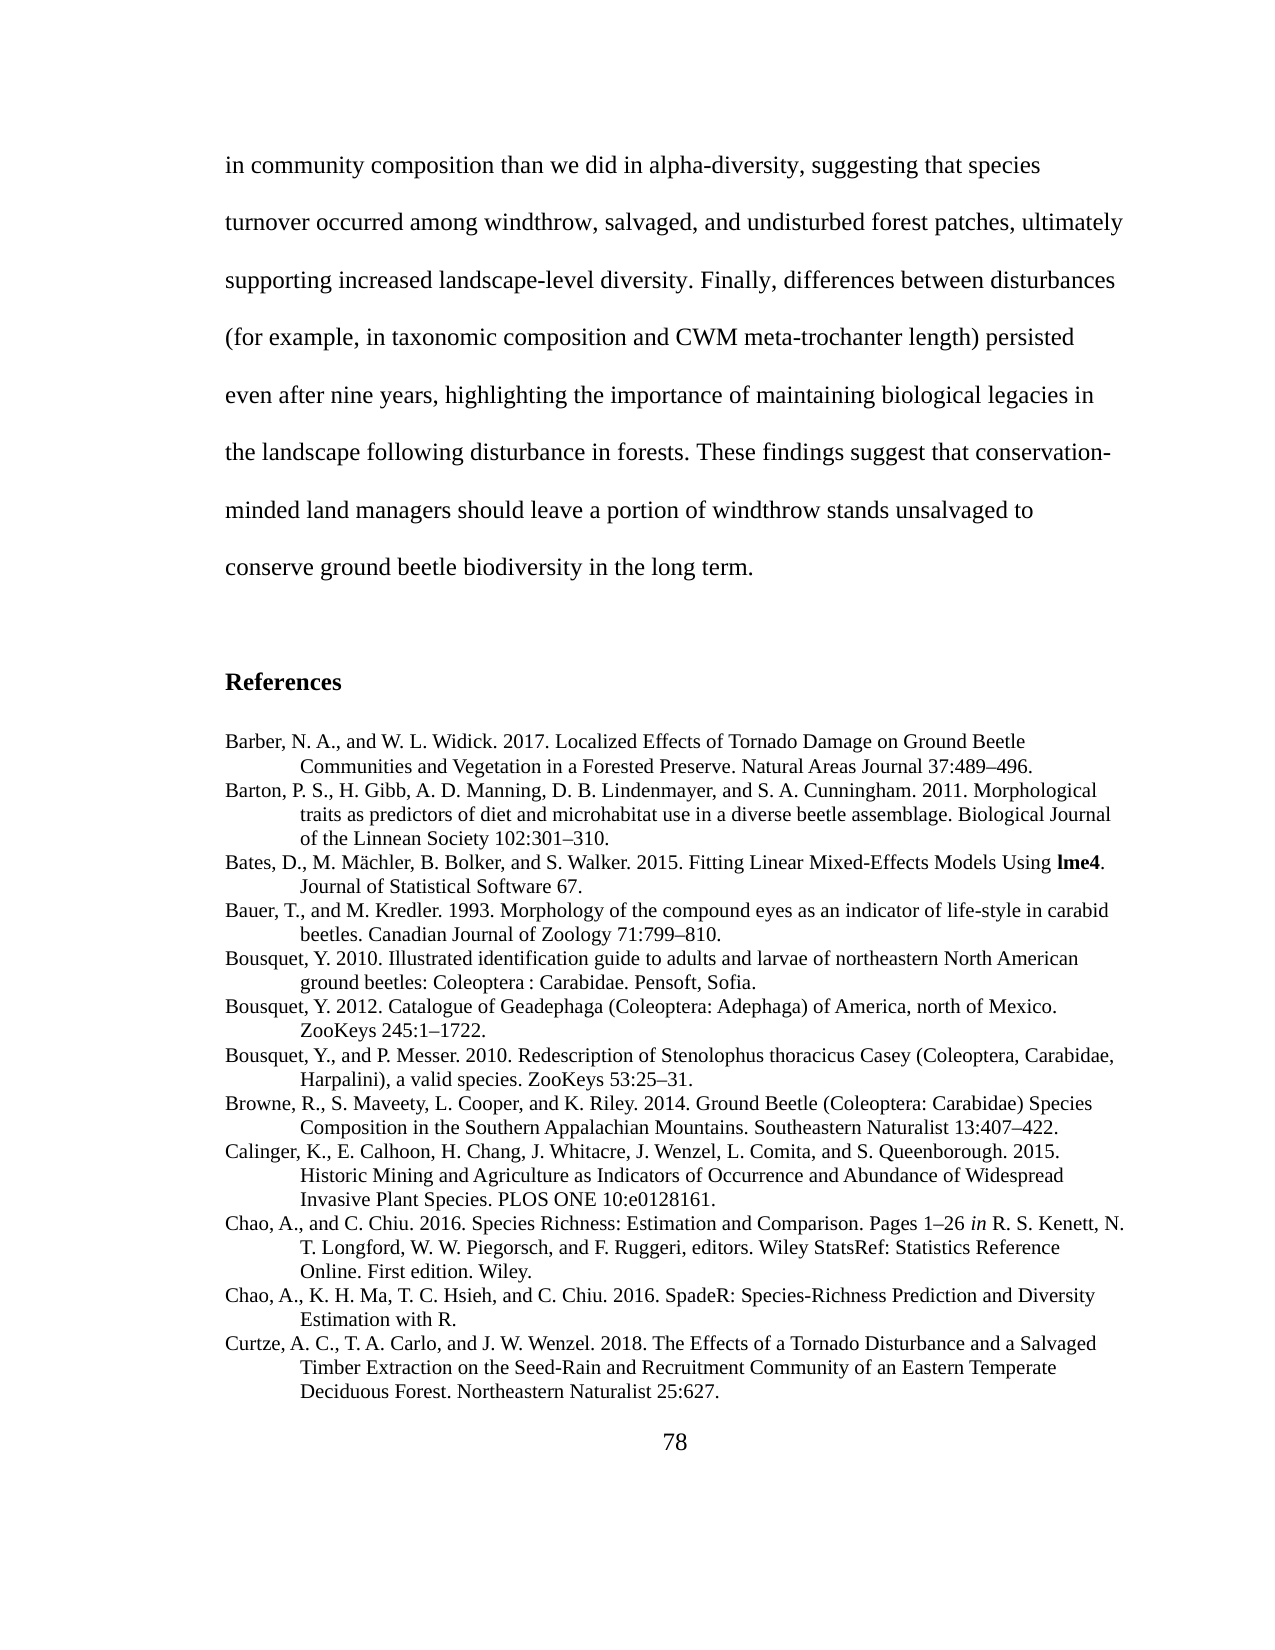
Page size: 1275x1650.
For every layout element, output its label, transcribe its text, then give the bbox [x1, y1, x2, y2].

text Barton, P. S., H. Gibb, A. D. Manning, D. B. Lindenmayer, and S. A. Cunningham. 2011. Morphological traits as predictors of diet and microhabitat use in a diverse beetle assemblage. Biological Journal of the Linnean Society 102:301–310. [225, 778, 1125, 850]
text Barber, N. A., and W. L. Widick. 2017. Localized Effects of Tornado Damage on Ground Beetle Communities and Vegetation in a Forested Preserve. Natural Areas Journal 37:489–496. [225, 725, 1125, 778]
text References [225, 667, 1125, 696]
text Bousquet, Y. 2010. Illustrated identification guide to adults and larvae of northeastern North American ground beetles: Coleoptera : Carabidae. Pensoft, Sofia. [225, 946, 1125, 994]
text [225, 150, 1125, 581]
text Chao, A., and C. Chiu. 2016. Species Richness: Estimation and Comparison. Pages 1–26 in R. S. Kenett, N. T. Longford, W. W. Piegorsch, and F. Ruggeri, editors. Wiley StatsRef: Statistics Reference Online. First edition. Wiley. [225, 1211, 1125, 1283]
text Bousquet, Y. 2012. Catalogue of Geadephaga (Coleoptera: Adephaga) of America, north of Mexico. ZooKeys 245:1–1722. [225, 994, 1125, 1042]
text Chao, A., K. H. Ma, T. C. Hsieh, and C. Chiu. 2016. SpadeR: Species-Richness Prediction and Diversity Estimation with R. [225, 1283, 1125, 1331]
text Browne, R., S. Maveety, L. Cooper, and K. Riley. 2014. Ground Beetle (Coleoptera: Carabidae) Species Composition in the Southern Appalachian Mountains. Southeastern Naturalist 13:407–422. [225, 1091, 1125, 1139]
text Calinger, K., E. Calhoon, H. Chang, J. Whitacre, J. Wenzel, L. Comita, and S. Queenborough. 2015. Historic Mining and Agriculture as Indicators of Occurrence and Abundance of Widespread Invasive Plant Species. PLOS ONE 10:e0128161. [225, 1139, 1125, 1211]
text Bates, D., M. Mächler, B. Bolker, and S. Walker. 2015. Fitting Linear Mixed-Effects Models Using lme4. Journal of Statistical Software 67. [225, 850, 1125, 898]
text Bauer, T., and M. Kredler. 1993. Morphology of the compound eyes as an indicator of life-style in carabid beetles. Canadian Journal of Zoology 71:799–810. [225, 898, 1125, 946]
text Curtze, A. C., T. A. Carlo, and J. W. Wenzel. 2018. The Effects of a Tornado Disturbance and a Salvaged Timber Extraction on the Seed-Rain and Recruitment Community of an Eastern Temperate Deciduous Forest. Northeastern Naturalist 25:627. [225, 1331, 1125, 1403]
text Bousquet, Y., and P. Messer. 2010. Redescription of Stenolophus thoracicus Casey (Coleoptera, Carabidae, Harpalini), a valid species. ZooKeys 53:25–31. [225, 1042, 1125, 1091]
